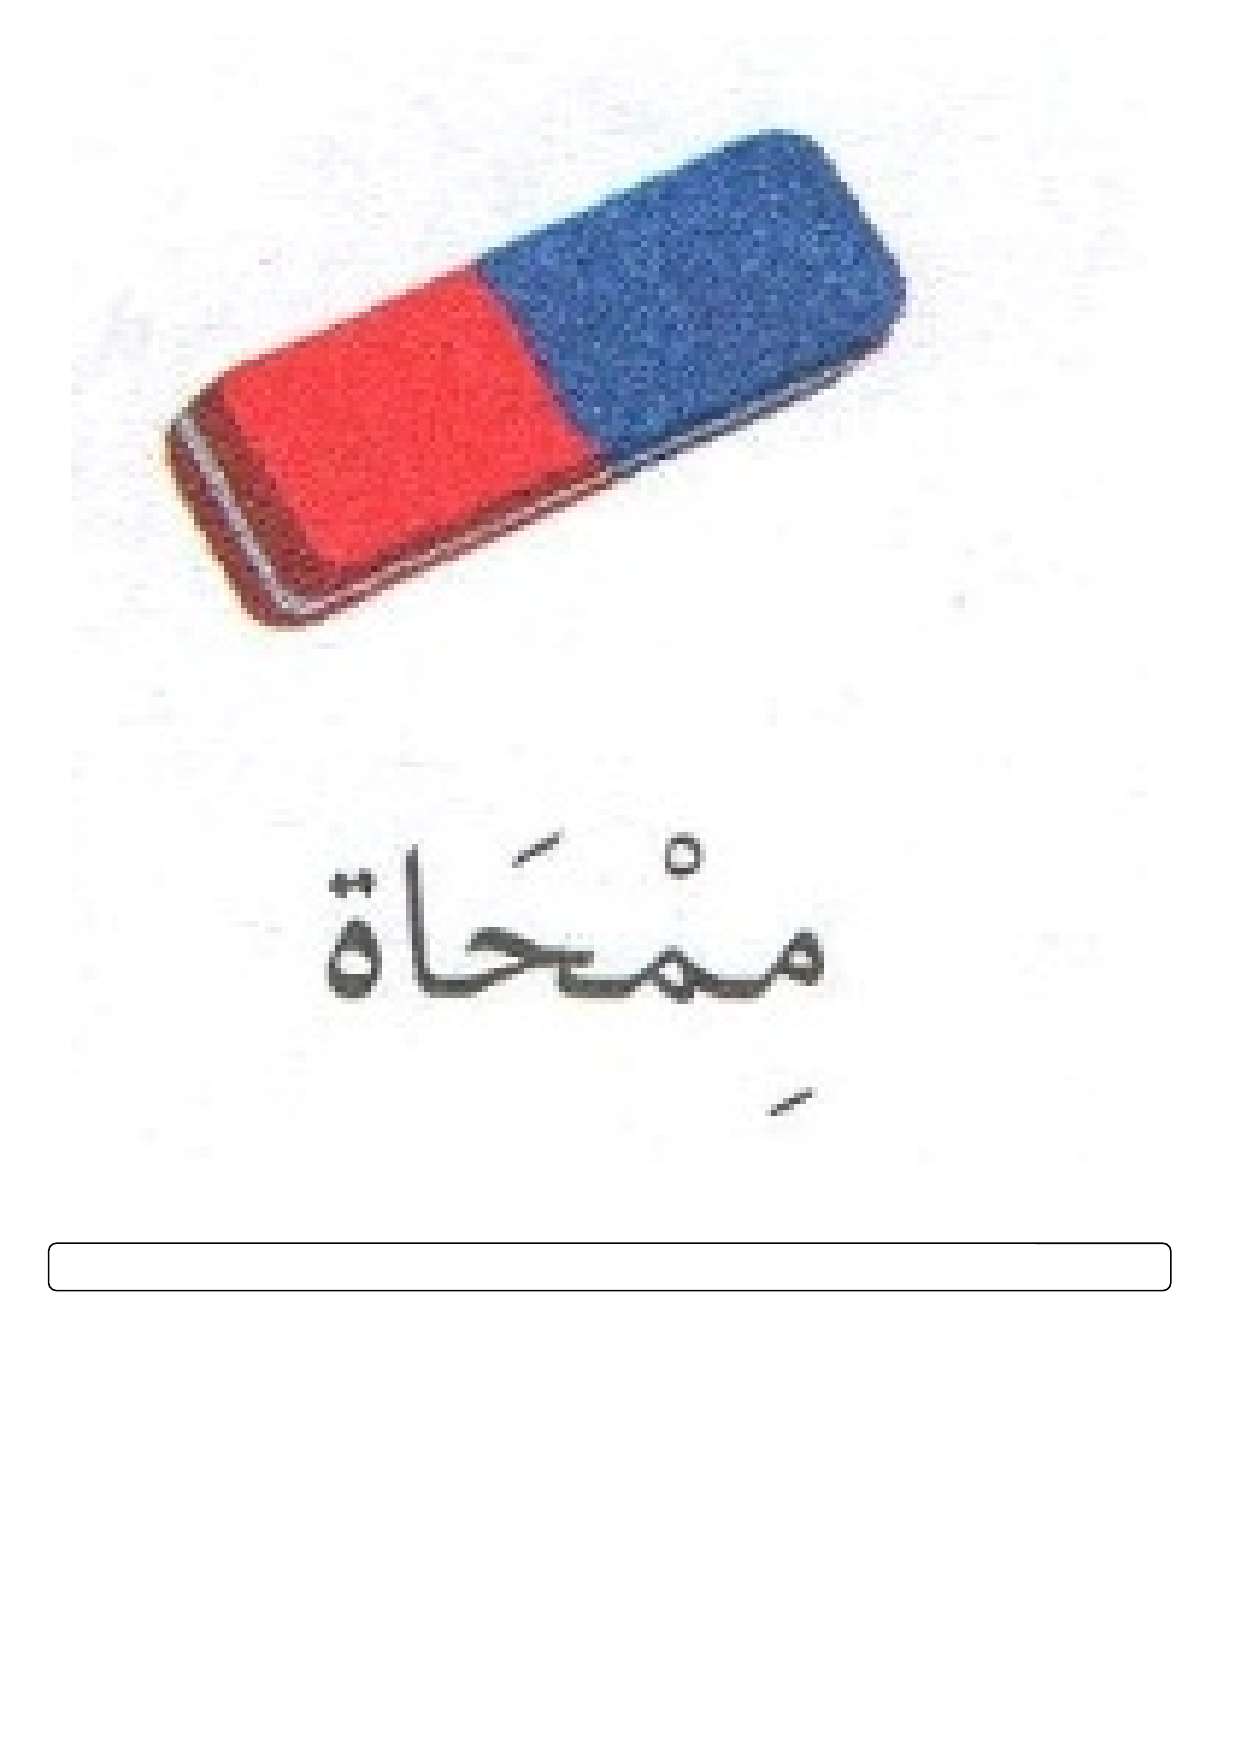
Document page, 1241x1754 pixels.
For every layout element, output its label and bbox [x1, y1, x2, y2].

picture [71, 35, 1148, 1164]
